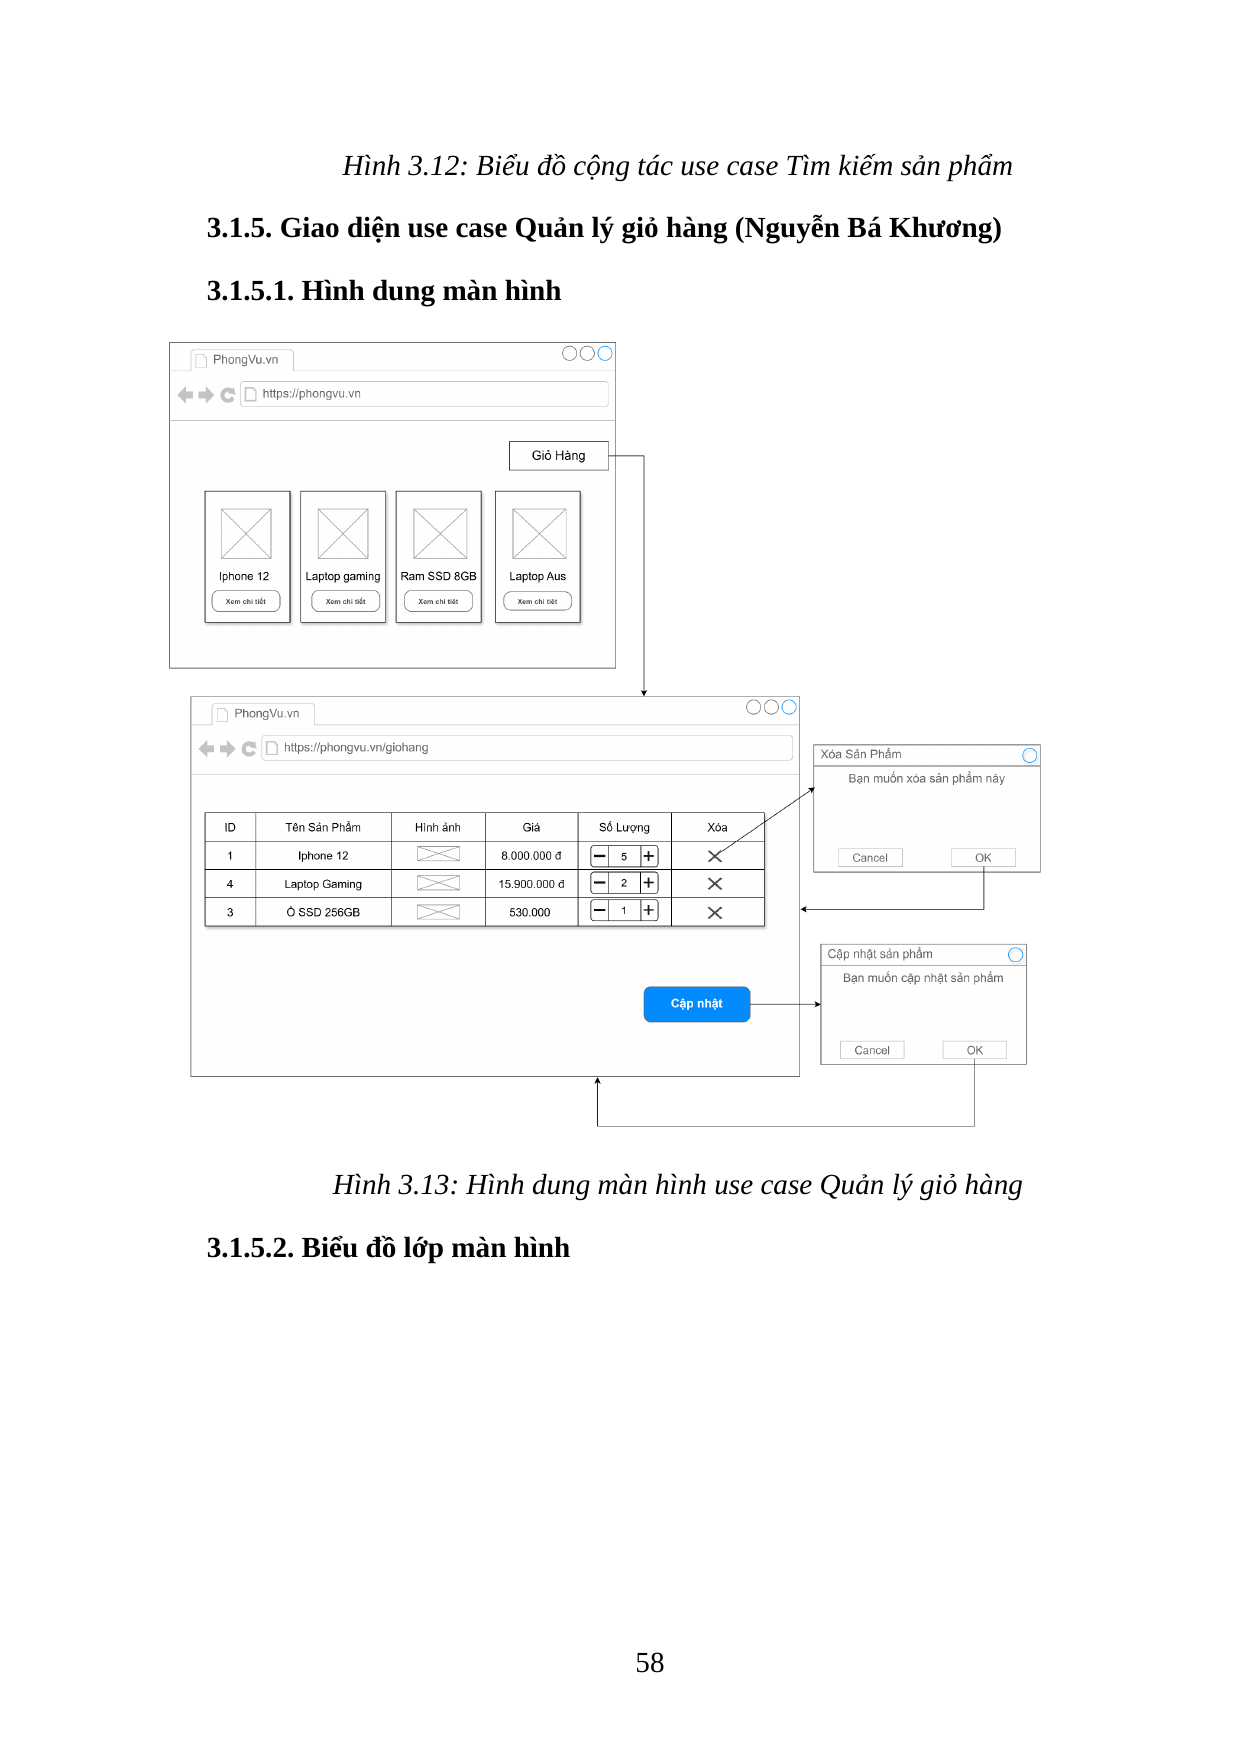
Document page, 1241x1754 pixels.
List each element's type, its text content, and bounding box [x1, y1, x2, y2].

subtitle Hình 3.12: Biểu đồ cộng tác use case Tìm kiếm sản phẩm [266, 148, 1093, 181]
picture [162, 336, 1049, 1139]
subtitle 3.1.5. Giao diện use case Quản lý giỏ hàng (Nguyễn Bá Khương) [207, 210, 1093, 244]
text 3.1.5.1. Hình dung màn hình [207, 273, 1093, 307]
text 3.1.5.2. Biểu đồ lớp màn hình [207, 1230, 1093, 1264]
subtitle Hình 3.13: Hình dung màn hình use case Quản lý giỏ hàng [266, 1167, 1093, 1201]
